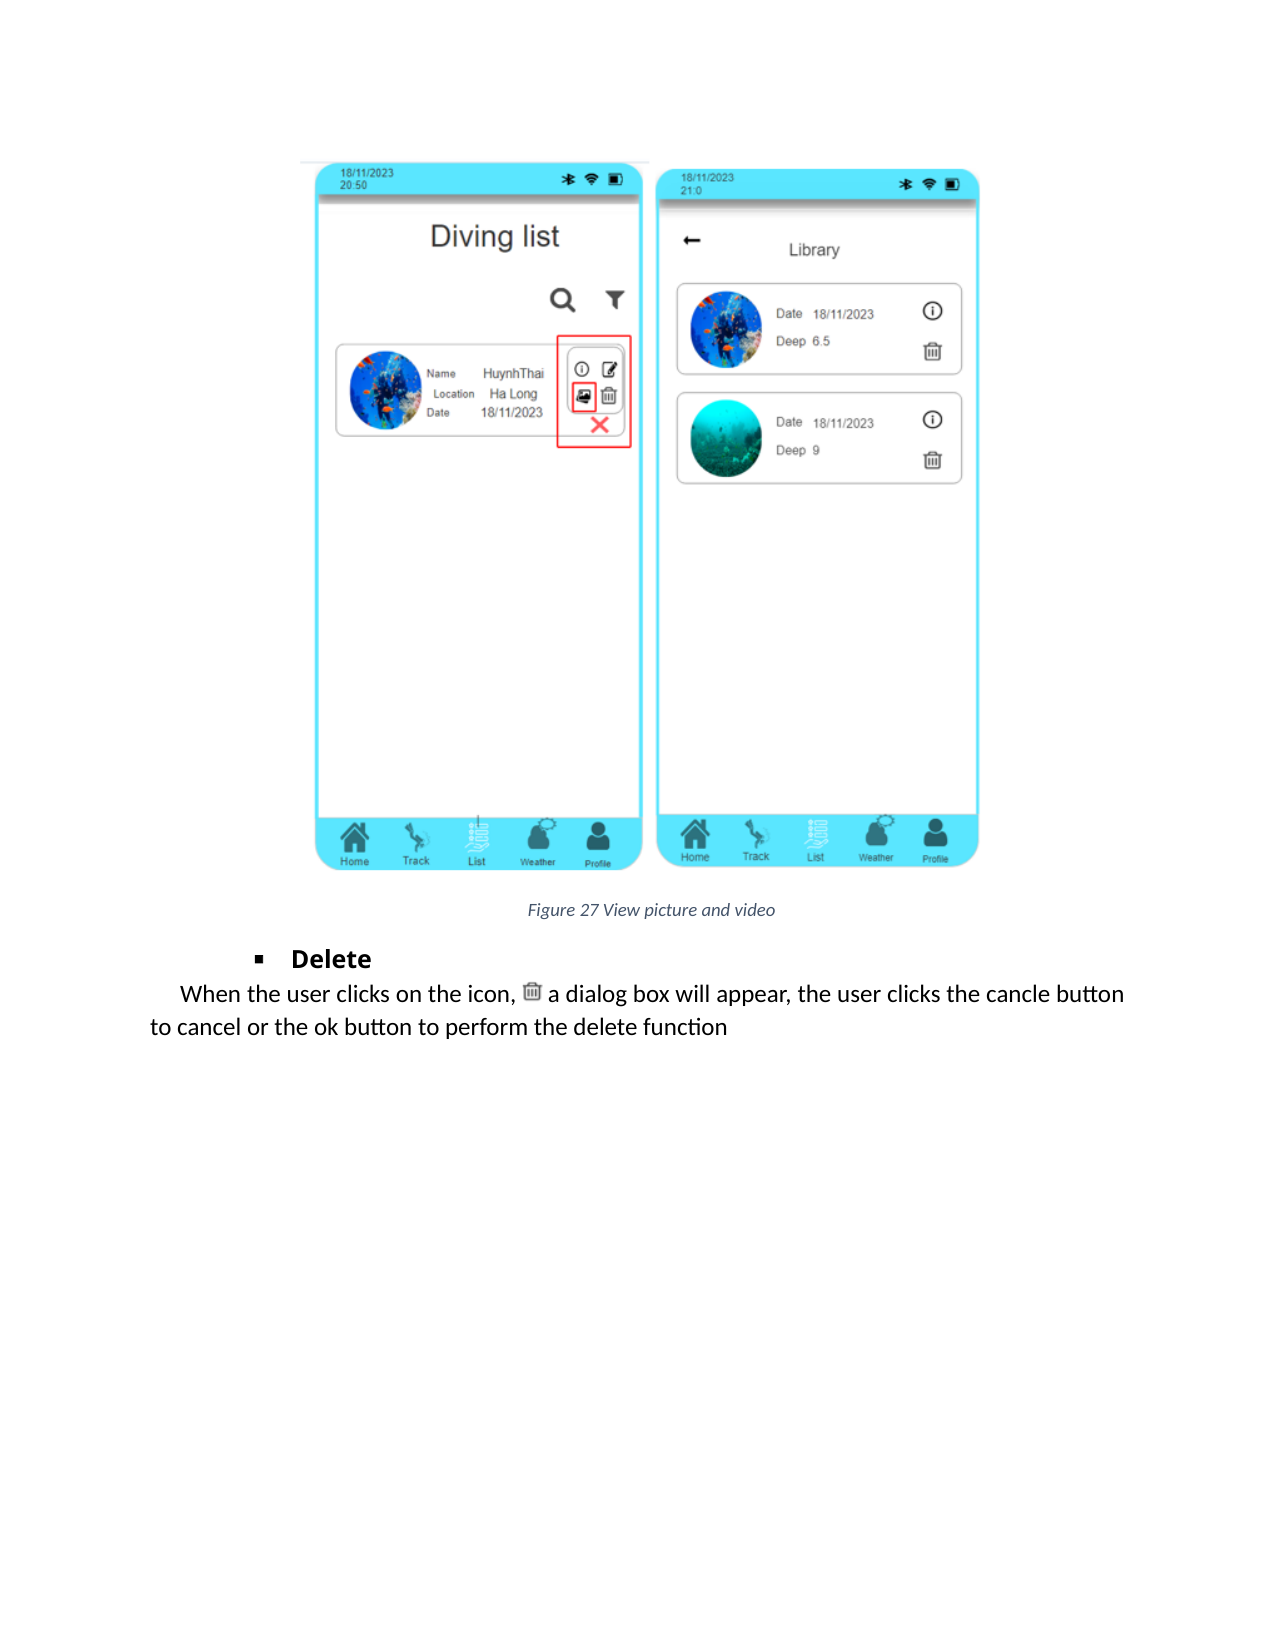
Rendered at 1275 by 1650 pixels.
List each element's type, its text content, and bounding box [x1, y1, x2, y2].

text Figure 27 View picture and video [150, 898, 1125, 921]
text When the user clicks on the icon, a dialog box will appear, the user clicks the cancle button to cancel or the ok button to perform the delete function [150, 978, 1125, 1042]
picture [522, 980, 548, 1003]
subtitle Delete [253, 942, 1125, 976]
picture [294, 150, 981, 879]
